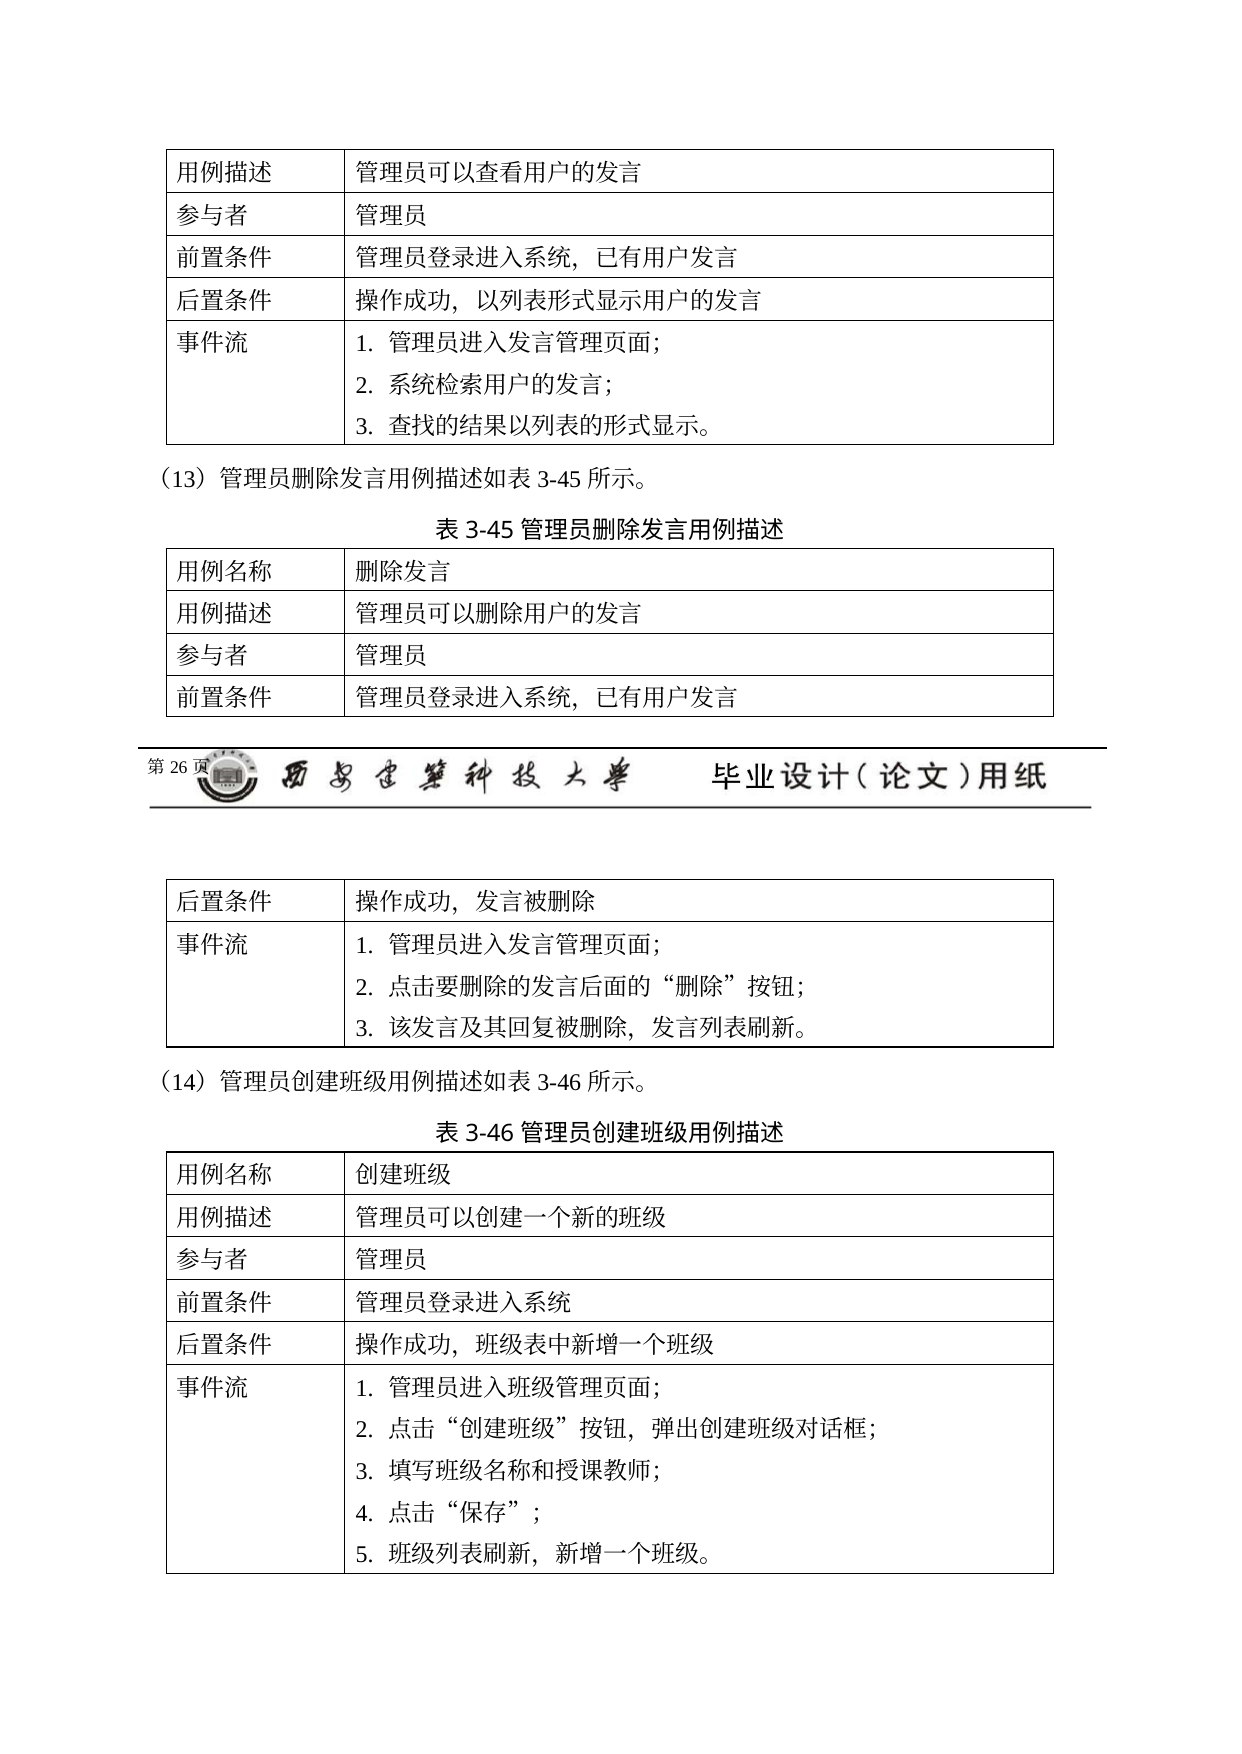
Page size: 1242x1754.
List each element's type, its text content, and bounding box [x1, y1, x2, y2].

table_cell 操作成功，班级表中新增一个班级 [345, 1322, 1053, 1364]
table_cell 管理员登录进入系统，已有用户发言 [345, 676, 1053, 716]
text 第 26 页 [147, 754, 1130, 779]
table_cell 管理员进入发言管理页面； 系统检索用户的发言； 查找的结果以列表的形式显示。 [345, 321, 1053, 444]
table_cell 事件流 [167, 321, 344, 444]
table_cell 管理员 [345, 193, 1053, 234]
text （13）管理员删除发言用例描述如表 3-45 所示。 [147, 460, 1130, 494]
table_cell 前置条件 [167, 1280, 344, 1321]
table_header 后置条件 [167, 880, 344, 921]
text 表 3-46 管理员创建班级用例描述 [436, 1114, 1130, 1148]
table_cell 参与者 [167, 1237, 344, 1279]
table_cell 事件流 [167, 922, 344, 1046]
table_cell 参与者 [167, 634, 344, 674]
table_cell 管理员可以删除用户的发言 [345, 591, 1053, 633]
table_header 删除发言 [345, 549, 1053, 590]
table_cell 用例描述 [167, 591, 344, 633]
table_cell 后置条件 [167, 1322, 344, 1364]
table_cell 管理员登录进入系统 [345, 1280, 1053, 1321]
table_cell 管理员可以创建一个新的班级 [345, 1195, 1053, 1236]
table_header 用例名称 [167, 549, 344, 590]
table_cell 管理员 [345, 1237, 1053, 1279]
table_cell 用例描述 [167, 150, 344, 192]
table_cell 管理员 [345, 634, 1053, 674]
table_cell 前置条件 [167, 236, 344, 277]
table_cell 用例描述 [167, 1195, 344, 1236]
table_cell 后置条件 [167, 278, 344, 319]
table_cell 参与者 [167, 193, 344, 234]
text （14）管理员创建班级用例描述如表 3-46 所示。 [147, 1063, 1130, 1097]
table_header 创建班级 [345, 1153, 1053, 1193]
table_cell 前置条件 [167, 676, 344, 716]
table_cell 事件流 [167, 1365, 344, 1573]
table_cell 操作成功，以列表形式显示用户的发言 [345, 278, 1053, 319]
text 表 3-45 管理员删除发言用例描述 [436, 511, 1130, 545]
table_cell 管理员可以查看用户的发言 [345, 150, 1053, 192]
table_cell 管理员进入发言管理页面； 点击要删除的发言后面的“删除”按钮； 该发言及其回复被删除，发言列表刷新。 [345, 922, 1053, 1046]
table_header 用例名称 [167, 1153, 344, 1193]
table_cell 管理员登录进入系统，已有用户发言 [345, 236, 1053, 277]
table_cell 管理员进入班级管理页面； 点击“创建班级”按钮，弹出创建班级对话框； 填写班级名称和授课教师； 点击“保存”； 班级列表刷新，新增一个班级。 [345, 1365, 1053, 1573]
table_header 操作成功，发言被删除 [345, 880, 1053, 921]
